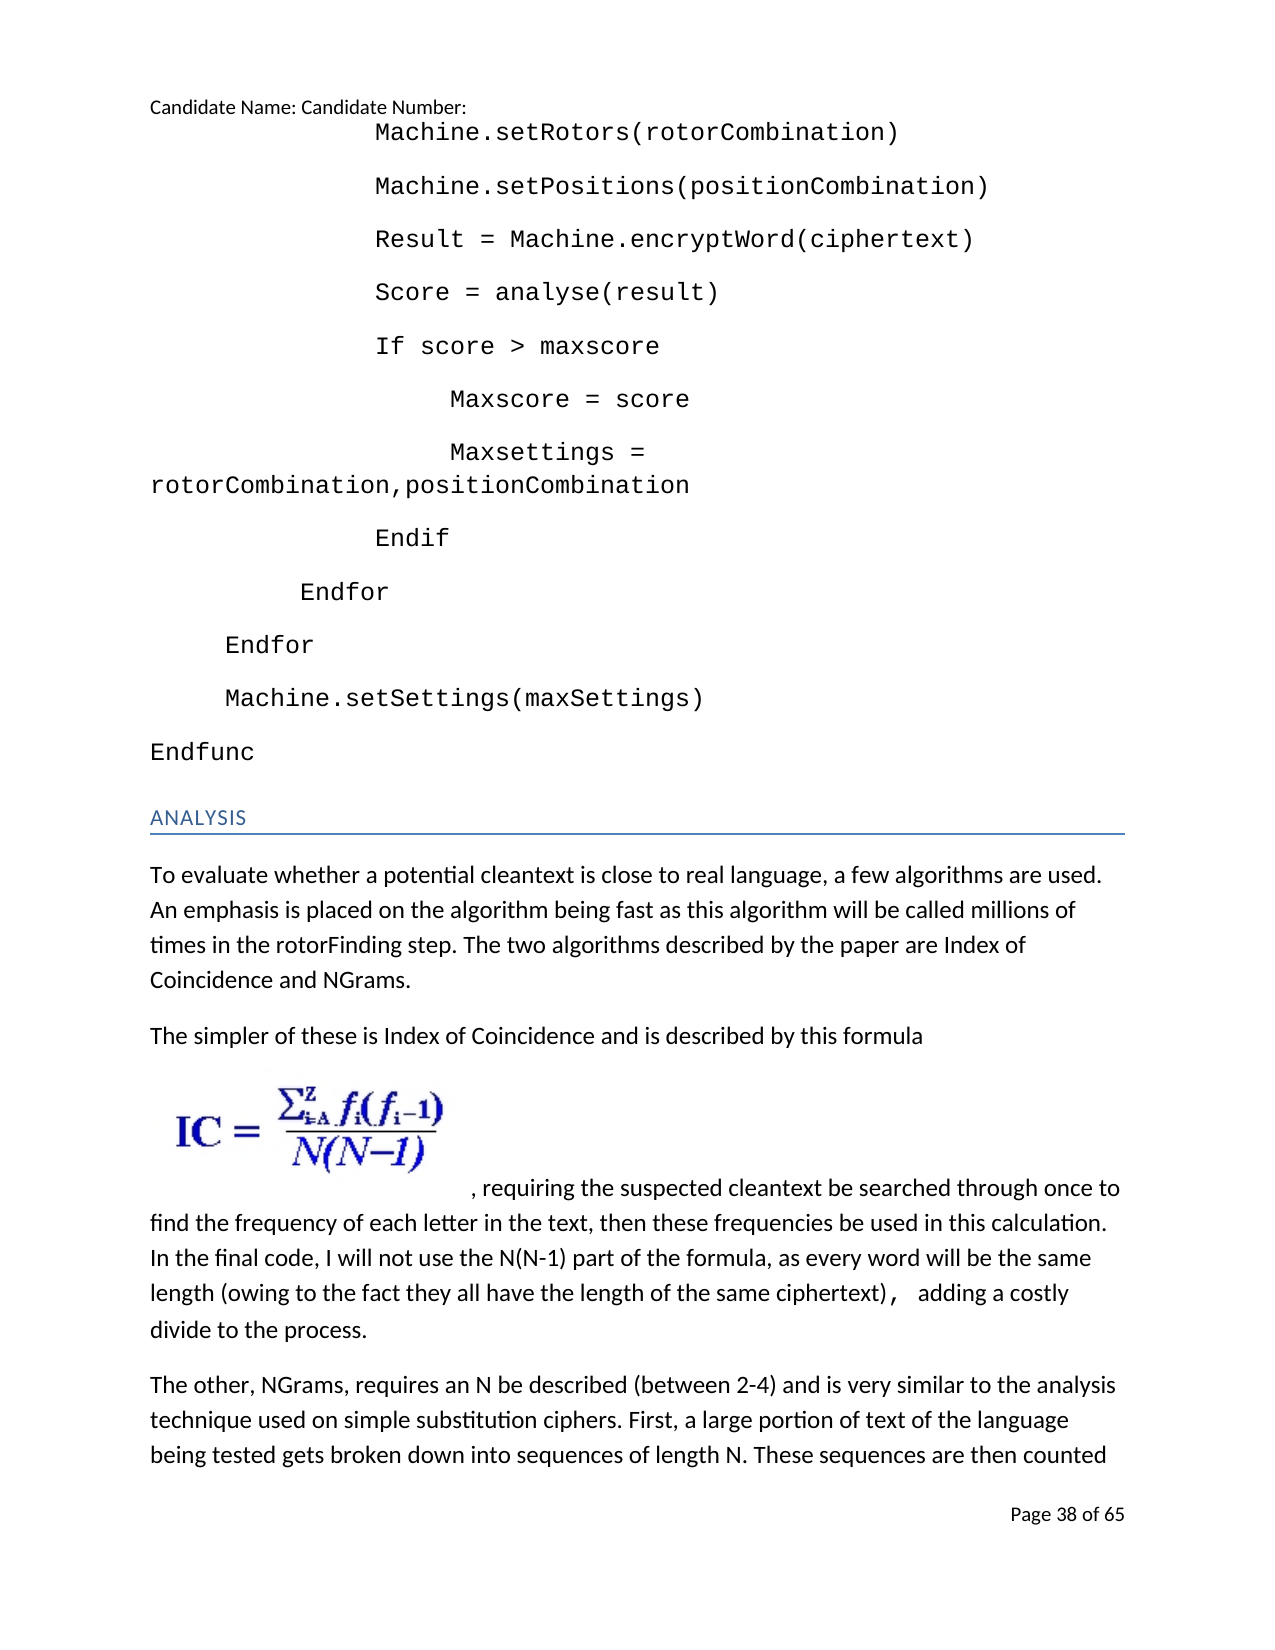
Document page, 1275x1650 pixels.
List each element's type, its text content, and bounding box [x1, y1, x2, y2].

text Result = Machine.encryptWord(ciphertext) [150, 227, 1125, 255]
text Endfor [150, 579, 1125, 607]
text To evaluate whether a potential cleantext is close to real language, a few algorithms are used. An emphasis is placed on the algorithm being fast as this algorithm will be called millions of times in the rotorFinding step. The two algorithms described by the paper are Index of Coincidence and NGrams. [150, 859, 1125, 995]
text The simpler of these is Index of Coincidence and is described by this formula , requiring the suspected cleantext be searched through once to find the frequency of each letter in the text, then these frequencies be used in this calculation. In the final code, I will not use the N(N-1) part of the formula, as every word will be the same length (owing to the fact they all have the length of the same ciphertext), adding a costly divide to the process. [150, 1020, 1125, 1344]
text If score > maxscore [150, 333, 1125, 362]
text Score = analyse(result) [150, 280, 1125, 308]
subtitle Analysis [150, 803, 1125, 833]
text Endfor [150, 632, 1125, 661]
text Machine.setRotors(rotorCombination) [150, 120, 1125, 148]
text Machine.setSettings(maxSettings) [150, 686, 1125, 714]
text Maxscore = score [150, 387, 1125, 415]
text Machine.setPositions(positionCombination) [150, 173, 1125, 202]
text Endif [150, 526, 1125, 554]
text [150, 1370, 1125, 1470]
picture [150, 1054, 471, 1197]
text Maxsettings = rotorCombination,positionCombination [150, 440, 1125, 501]
text Endfunc [150, 739, 1125, 767]
